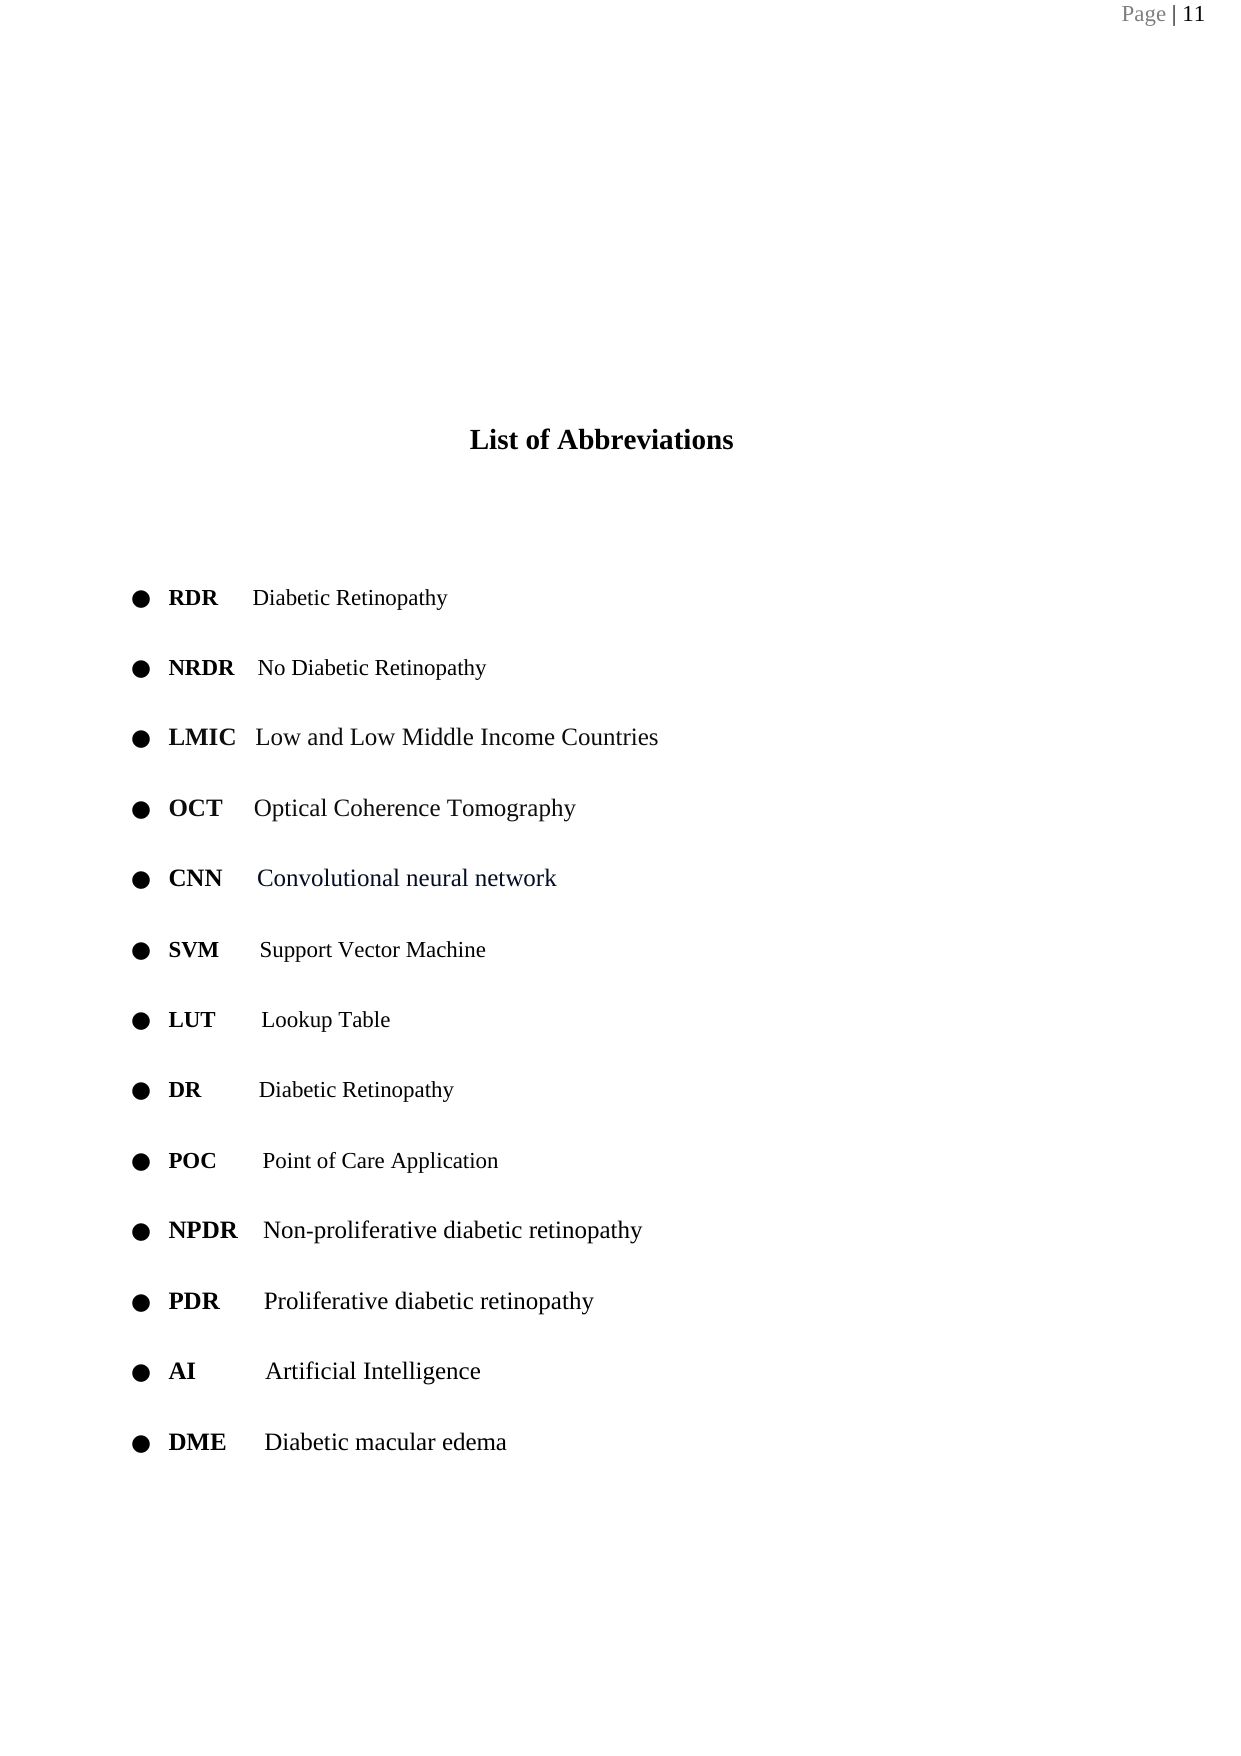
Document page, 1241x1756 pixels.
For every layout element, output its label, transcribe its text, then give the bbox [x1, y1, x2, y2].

list SVM Support Vector Machine [131, 923, 1205, 970]
list LMIC Low and Low Middle Income Countries [131, 712, 1205, 759]
list DR Diabetic Retinopathy [131, 1064, 1205, 1111]
list OCT Optical Coherence Tomography [131, 782, 1205, 829]
list RDR Diabetic Retinopathy [131, 571, 1205, 618]
list POC Point of Care Application [131, 1134, 1205, 1181]
list NPDR Non-proliferative diabetic retinopathy [131, 1205, 1205, 1252]
list DME Diabetic macular edema [131, 1416, 1205, 1463]
list NRDR No Diabetic Retinopathy [131, 641, 1205, 688]
subtitle List of Abbreviations [67, 422, 1136, 456]
list PDR Proliferative diabetic retinopathy [131, 1275, 1205, 1322]
list CNN Convolutional neural network [131, 853, 1205, 899]
list LUT Lookup Table [131, 993, 1205, 1040]
list AI Artificial Intelligence [131, 1346, 1205, 1392]
